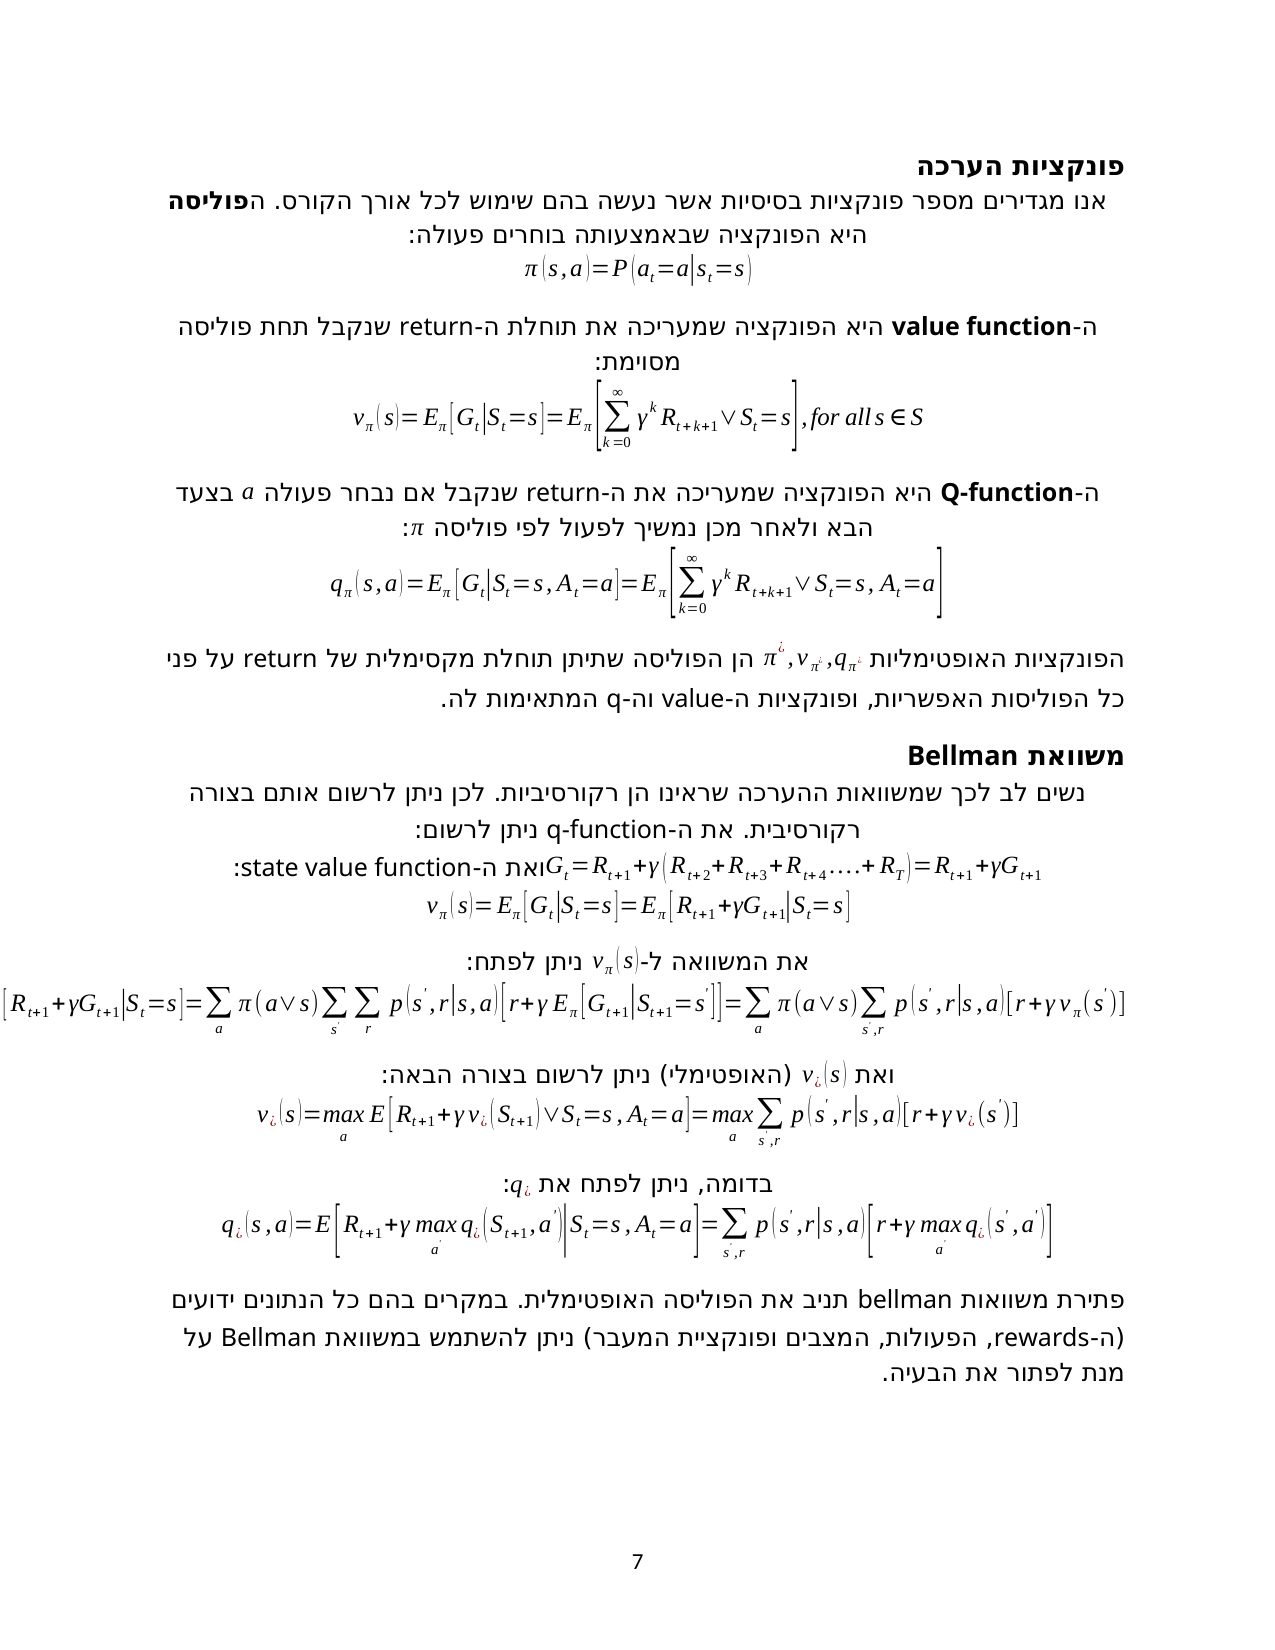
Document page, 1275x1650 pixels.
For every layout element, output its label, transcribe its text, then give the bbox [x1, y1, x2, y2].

text ה-Q-function היא הפונקציה שמעריכה את ה-return שנקבל אם נבחר פעולה בצעד הבא ולאחר מכן נמשיך לפעול לפי פוליסה : [150, 475, 1125, 620]
subtitle משוואת Bellman [150, 736, 1125, 773]
subtitle פונקציות הערכה [150, 150, 1125, 182]
text נשים לב לכך שמשוואות ההערכה שראינו הן רקורסיביות. לכן ניתן לרשום אותם בצורה רקורסיבית. את ה-q-function ניתן לרשום: ואת ה-state value function: [150, 778, 1125, 924]
text הפונקציות האופטימליות הן הפוליסה שתיתן תוחלת מקסימלית של return על פני כל הפוליסות האפשריות, ופונקציות ה-value וה-q המתאימות לה. [150, 641, 1125, 714]
text בדומה, ניתן לפתח את : [150, 1170, 1125, 1260]
text את המשוואה ל- ניתן לפתח: [150, 945, 1125, 1039]
text פתירת משוואות bellman תניב את הפוליסה האופטימלית. במקרים בהם כל הנתונים ידועים (ה-rewards, הפעולות, המצבים ופונקציית המעבר) ניתן להשתמש במשוואת Bellman על מנת לפתור את הבעיה. [150, 1281, 1125, 1387]
text ה-value function היא הפונקציה שמעריכה את תוחלת ה-return שנקבל תחת פוליסה מסוימת: [150, 308, 1125, 454]
text ואת (האופטימלי) ניתן לרשום בצורה הבאה: [150, 1059, 1125, 1149]
text אנו מגדירים מספר פונקציות בסיסיות אשר נעשה בהם שימוש לכל אורך הקורס. הפוליסה היא הפונקציה שבאמצעותה בוחרים פעולה: [150, 186, 1125, 287]
